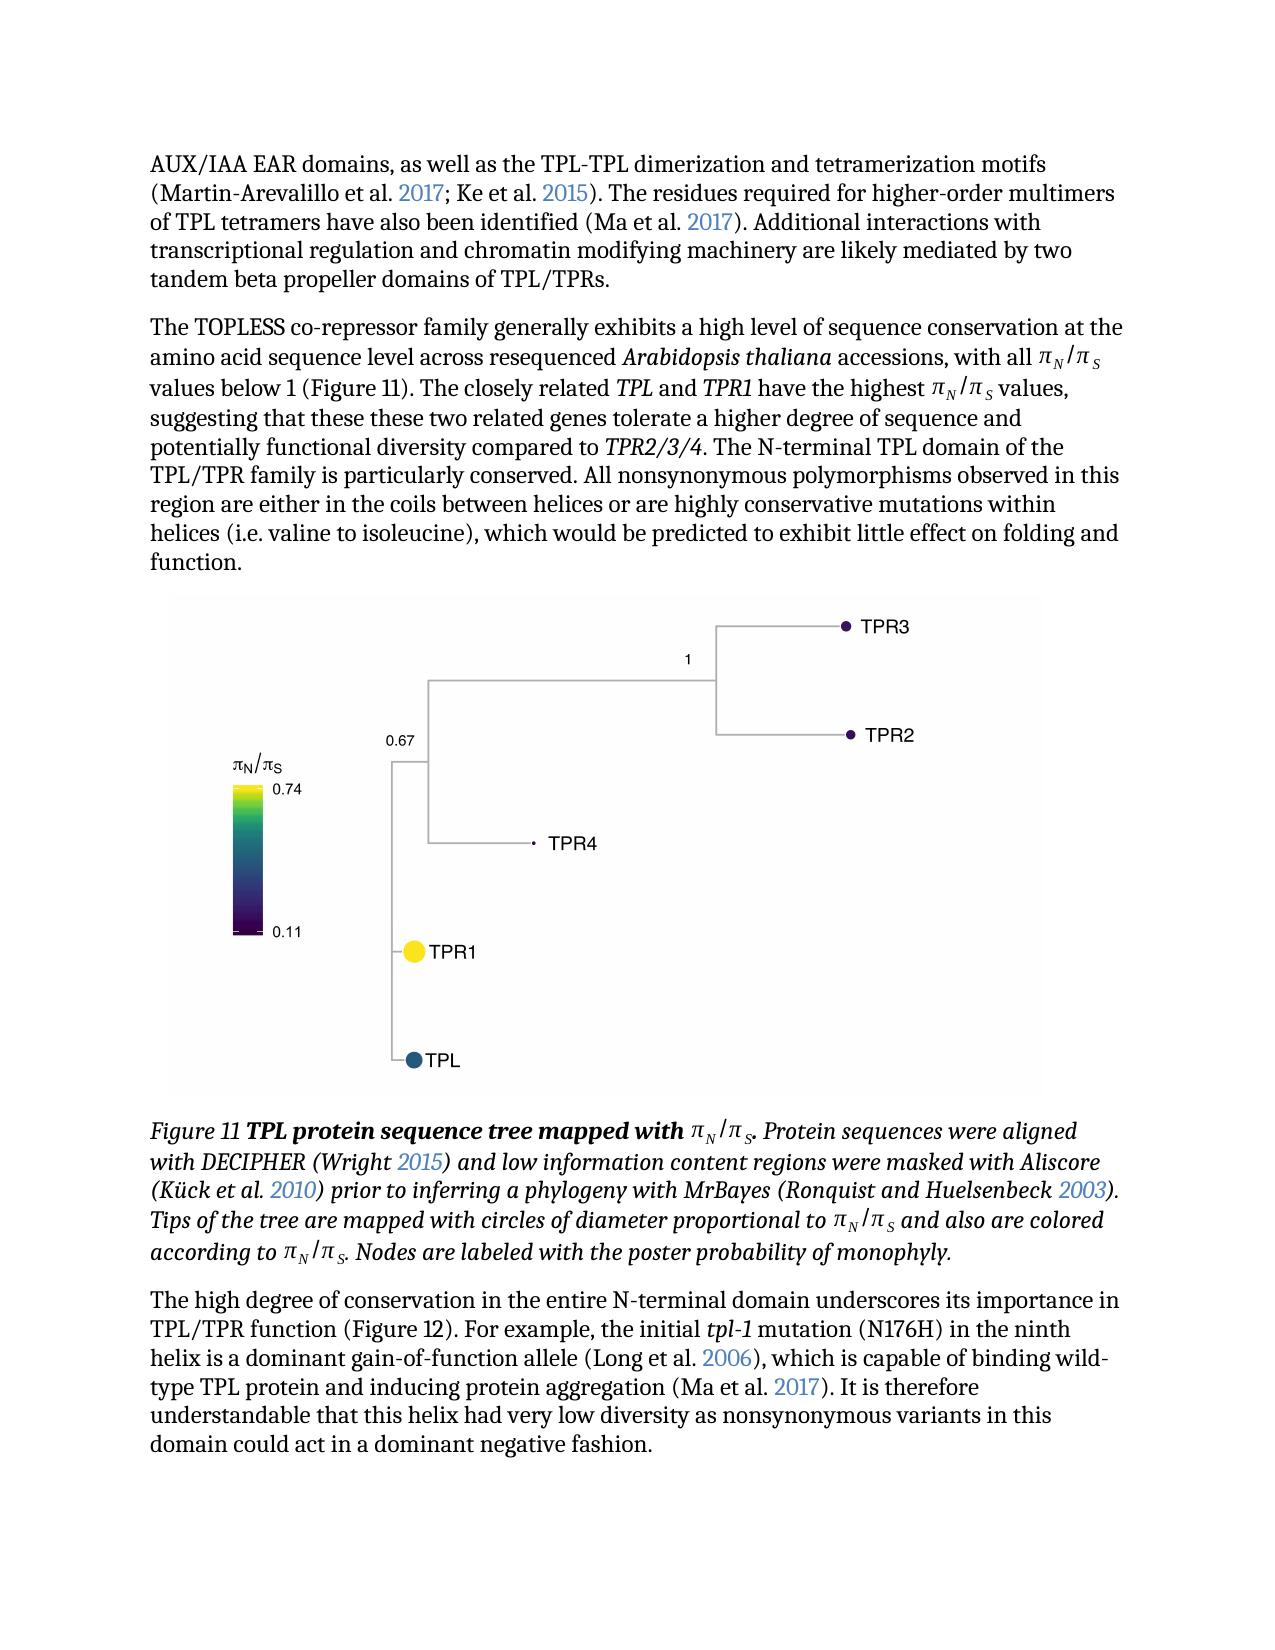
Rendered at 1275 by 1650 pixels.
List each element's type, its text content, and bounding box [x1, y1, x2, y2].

text Figure 11 TPL protein sequence tree mapped with . Protein sequences were aligned with DECIPHER (Wright 2015) and low information content regions were masked with Aliscore (Kück et al. 2010) prior to inferring a phylogeny with MrBayes (Ronquist and Huelsenbeck 2003). Tips of the tree are mapped with circles of diameter proportional to and also are colored according to . Nodes are labeled with the poster probability of monophyly. [150, 1116, 1125, 1268]
text The high degree of conservation in the entire N-terminal domain underscores its importance in TPL/TPR function (Figure 12). For example, the initial tpl-1 mutation (N176H) in the ninth helix is a dominant gain-of-function allele (Long et al. 2006), which is capable of binding wild-type TPL protein and inducing protein aggregation (Ma et al. 2017). It is therefore understandable that this helix had very low diversity as nonsynonymous variants in this domain could act in a dominant negative fashion. [150, 1286, 1125, 1459]
picture [168, 595, 1044, 1096]
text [150, 150, 1125, 294]
text The TOPLESS co-repressor family generally exhibits a high level of sequence conservation at the amino acid sequence level across resequenced Arabidopsis thaliana accessions, with all values below 1 (Figure 11). The closely related TPL and TPR1 have the highest values, suggesting that these these two related genes tolerate a higher degree of sequence and potentially functional diversity compared to TPR2/3/4. The N-terminal TPL domain of the TPL/TPR family is particularly conserved. All nonsynonymous polymorphisms observed in this region are either in the coils between helices or are highly conservative mutations within helices (i.e. valine to isoleucine), which would be predicted to exhibit little effect on folding and function. [150, 312, 1125, 576]
